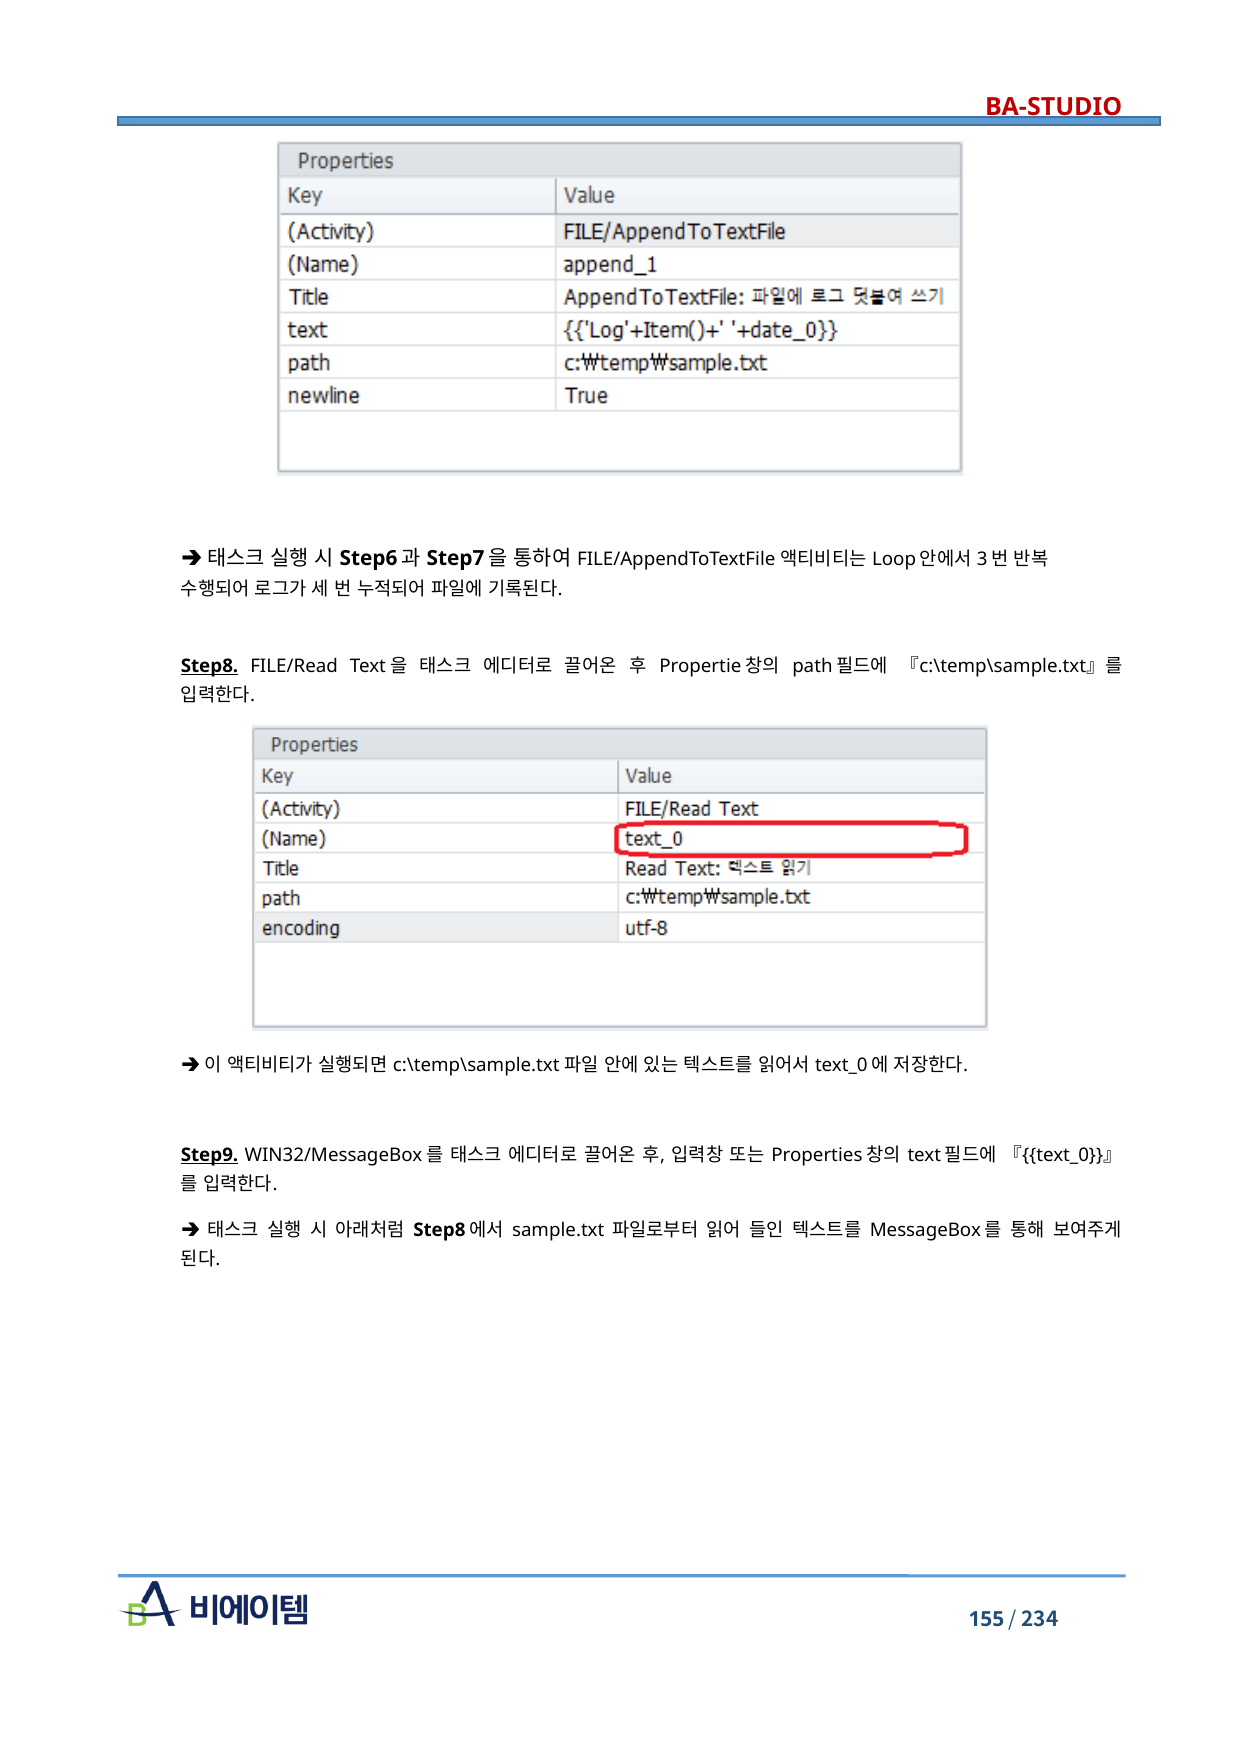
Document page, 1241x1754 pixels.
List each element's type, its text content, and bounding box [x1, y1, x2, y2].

picture [252, 725, 989, 1031]
text 태스크 실행 시 Step6과 Step7을 통하여 FILE/AppendToTextFile 액티비티는 Loop안에서 3번 반복 수행되어 로그가 세 번 누적되어 파일에 기록된다. [181, 541, 1122, 632]
text 이 액티비티가 실행되면 c:\temp\sample.txt 파일 안에 있는 텍스트를 읽어서 text_0에 저장한다. [181, 1049, 1122, 1077]
picture [118, 1581, 308, 1626]
text 태스크 실행 시 아래처럼 Step8에서 sample.txt 파일로부터 읽어 들인 텍스트를 MessageBox를 통해 보여주게 된다. [181, 1215, 1122, 1271]
picture [276, 141, 964, 476]
text Step8. FILE/Read Text을 태스크 에디터로 끌어온 후 Propertie창의 path필드에 『c:\temp\sample.txt』를 입력한다. [181, 650, 1122, 707]
text Step9. WIN32/MessageBox를 태스크 에디터로 끌어온 후, 입력창 또는 Properties창의 text필드에 『{{text_0}}』를 입력한다. [181, 1139, 1122, 1196]
